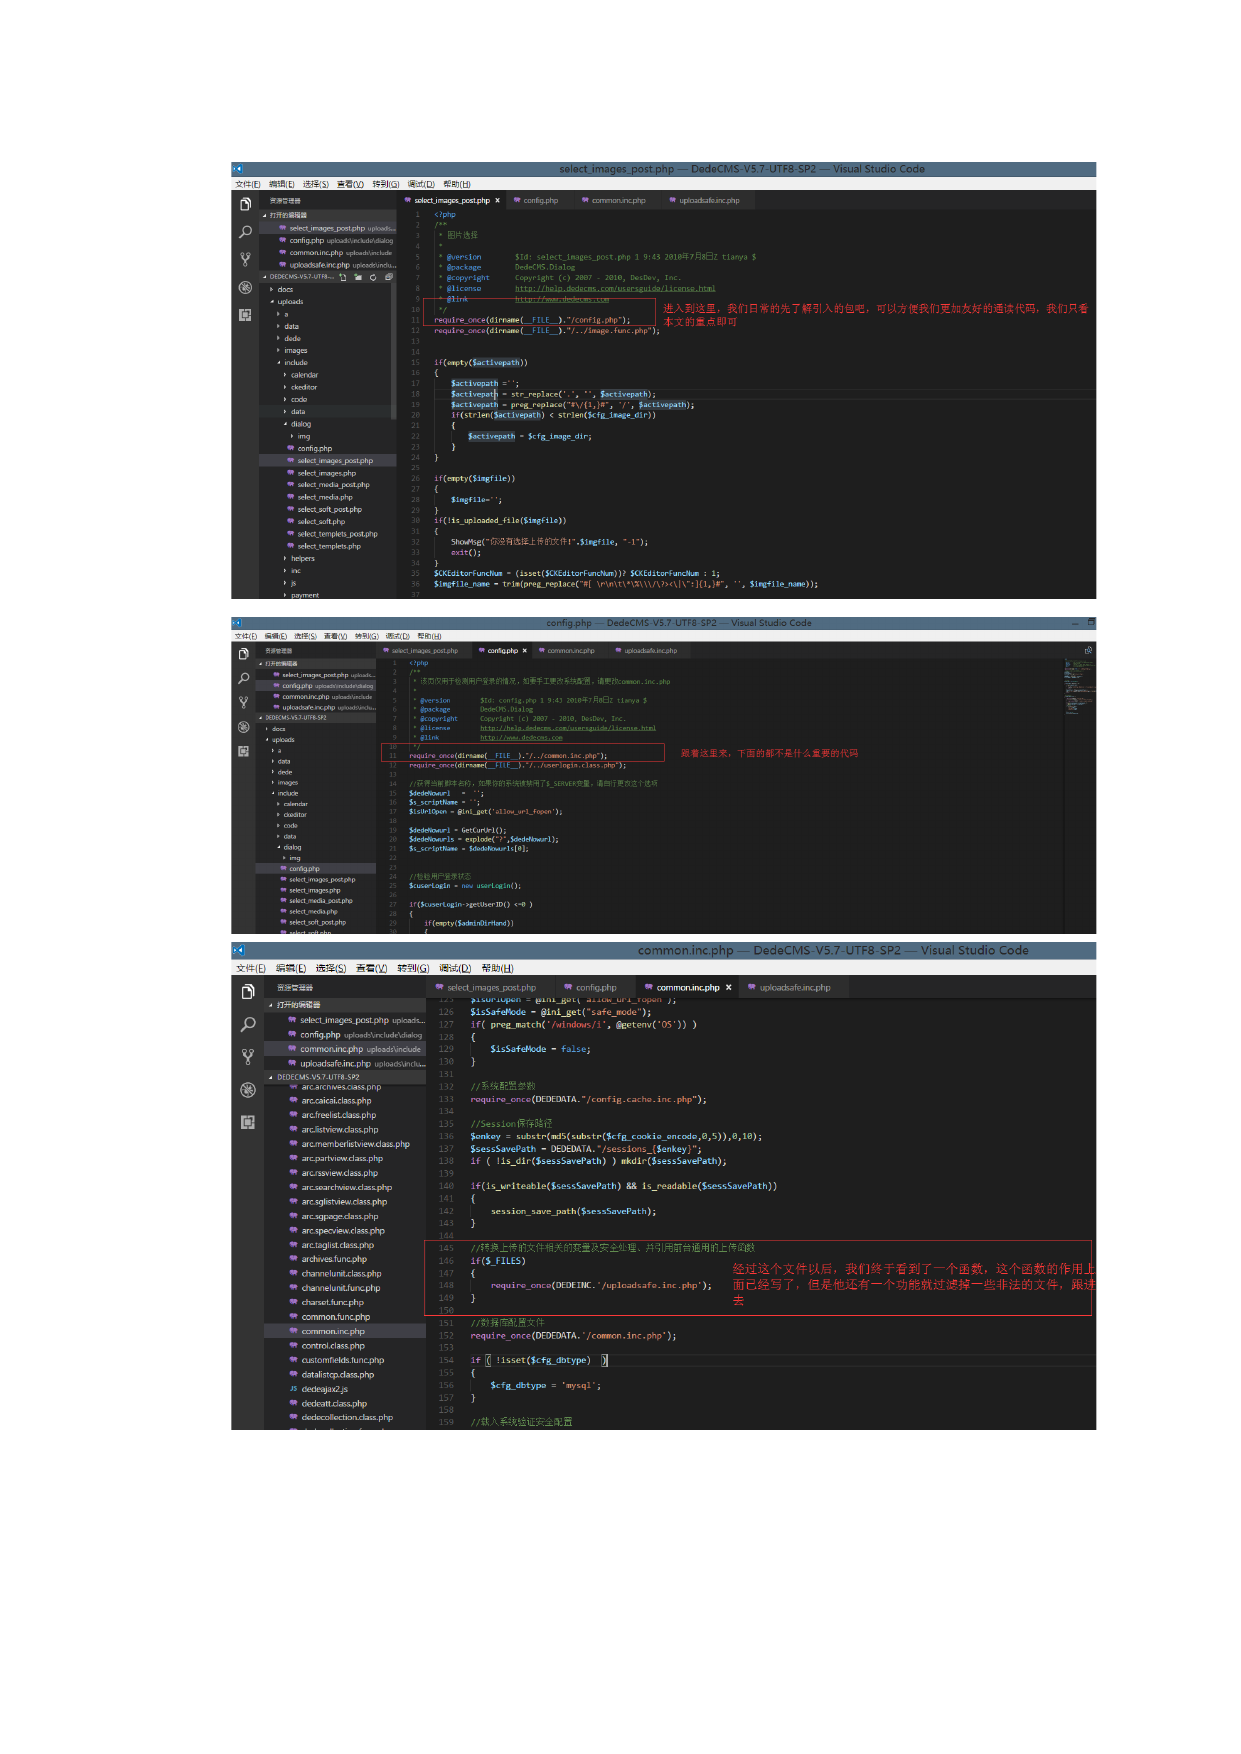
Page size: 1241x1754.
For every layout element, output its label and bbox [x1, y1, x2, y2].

picture [231, 942, 1097, 1430]
picture [231, 617, 1097, 934]
picture [231, 162, 1097, 599]
